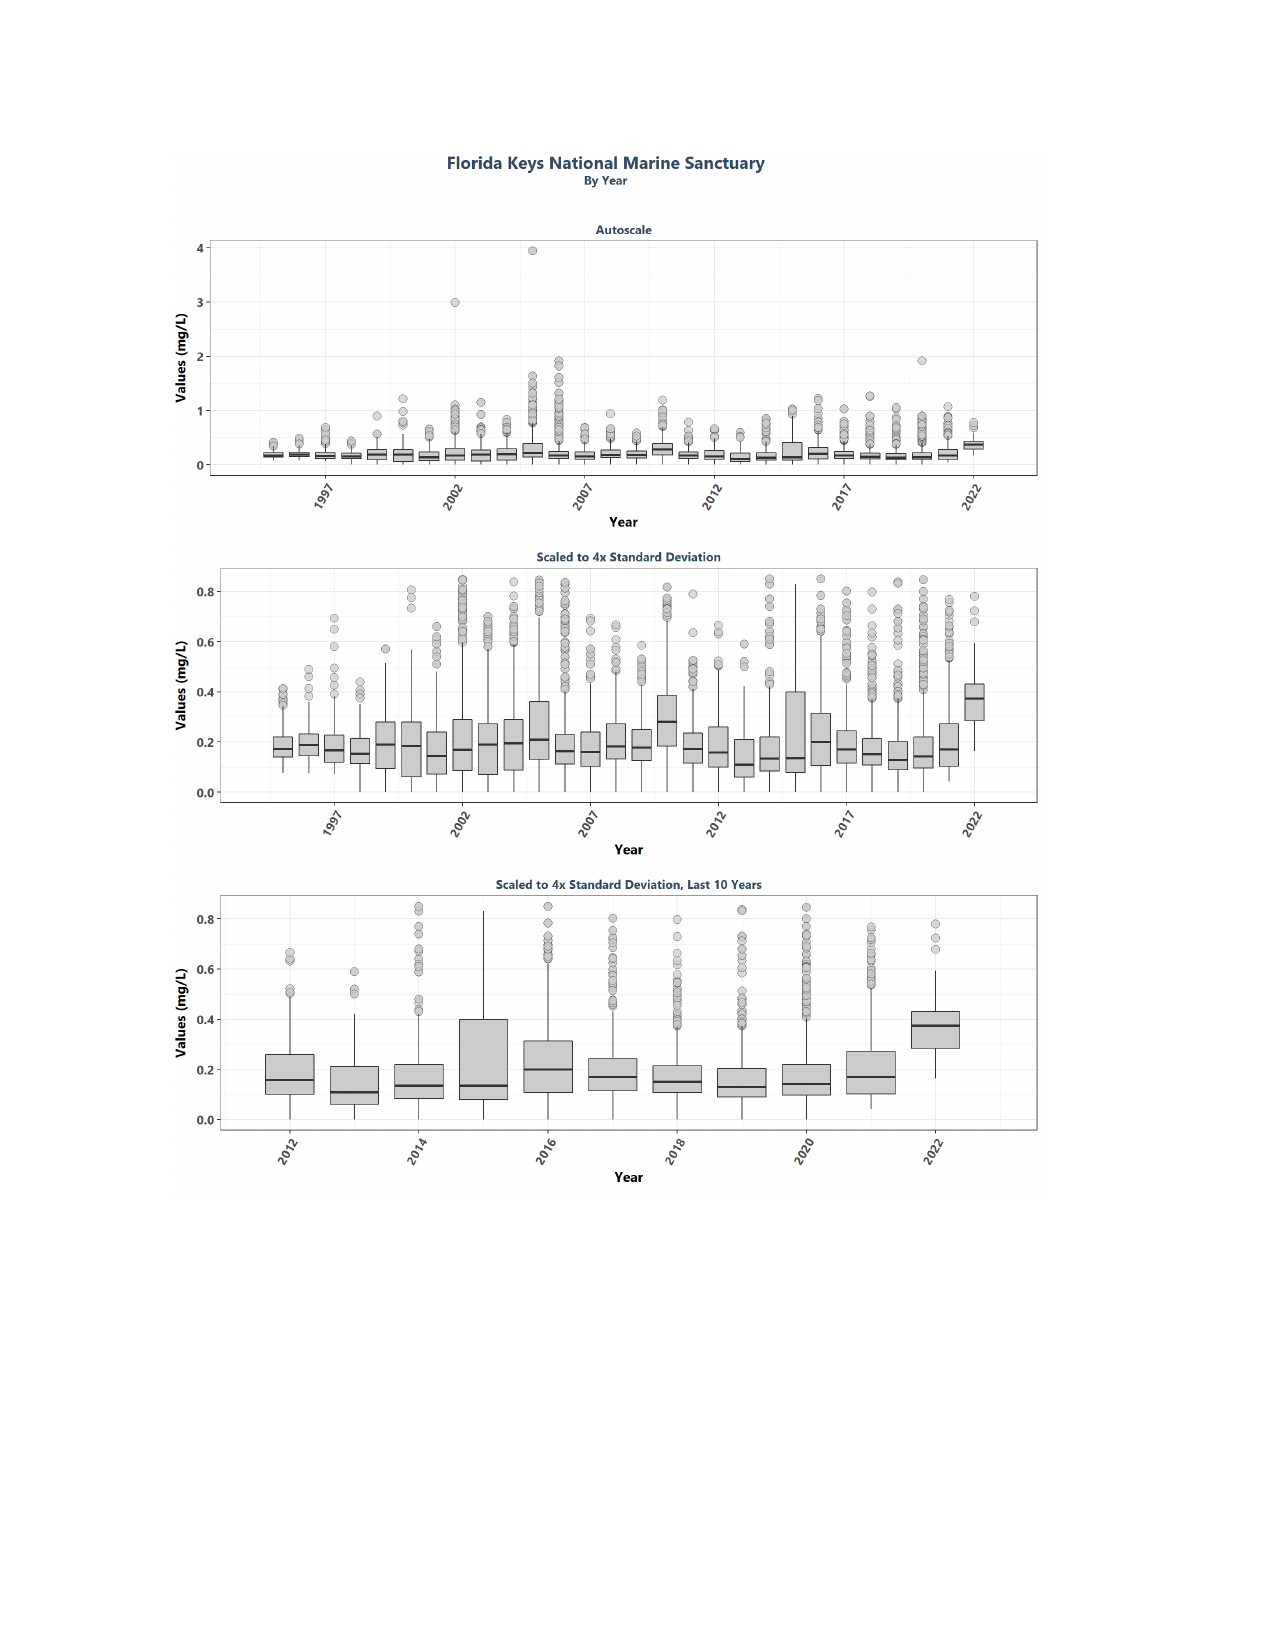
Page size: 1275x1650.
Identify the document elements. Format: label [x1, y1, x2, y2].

picture [168, 150, 1044, 1200]
